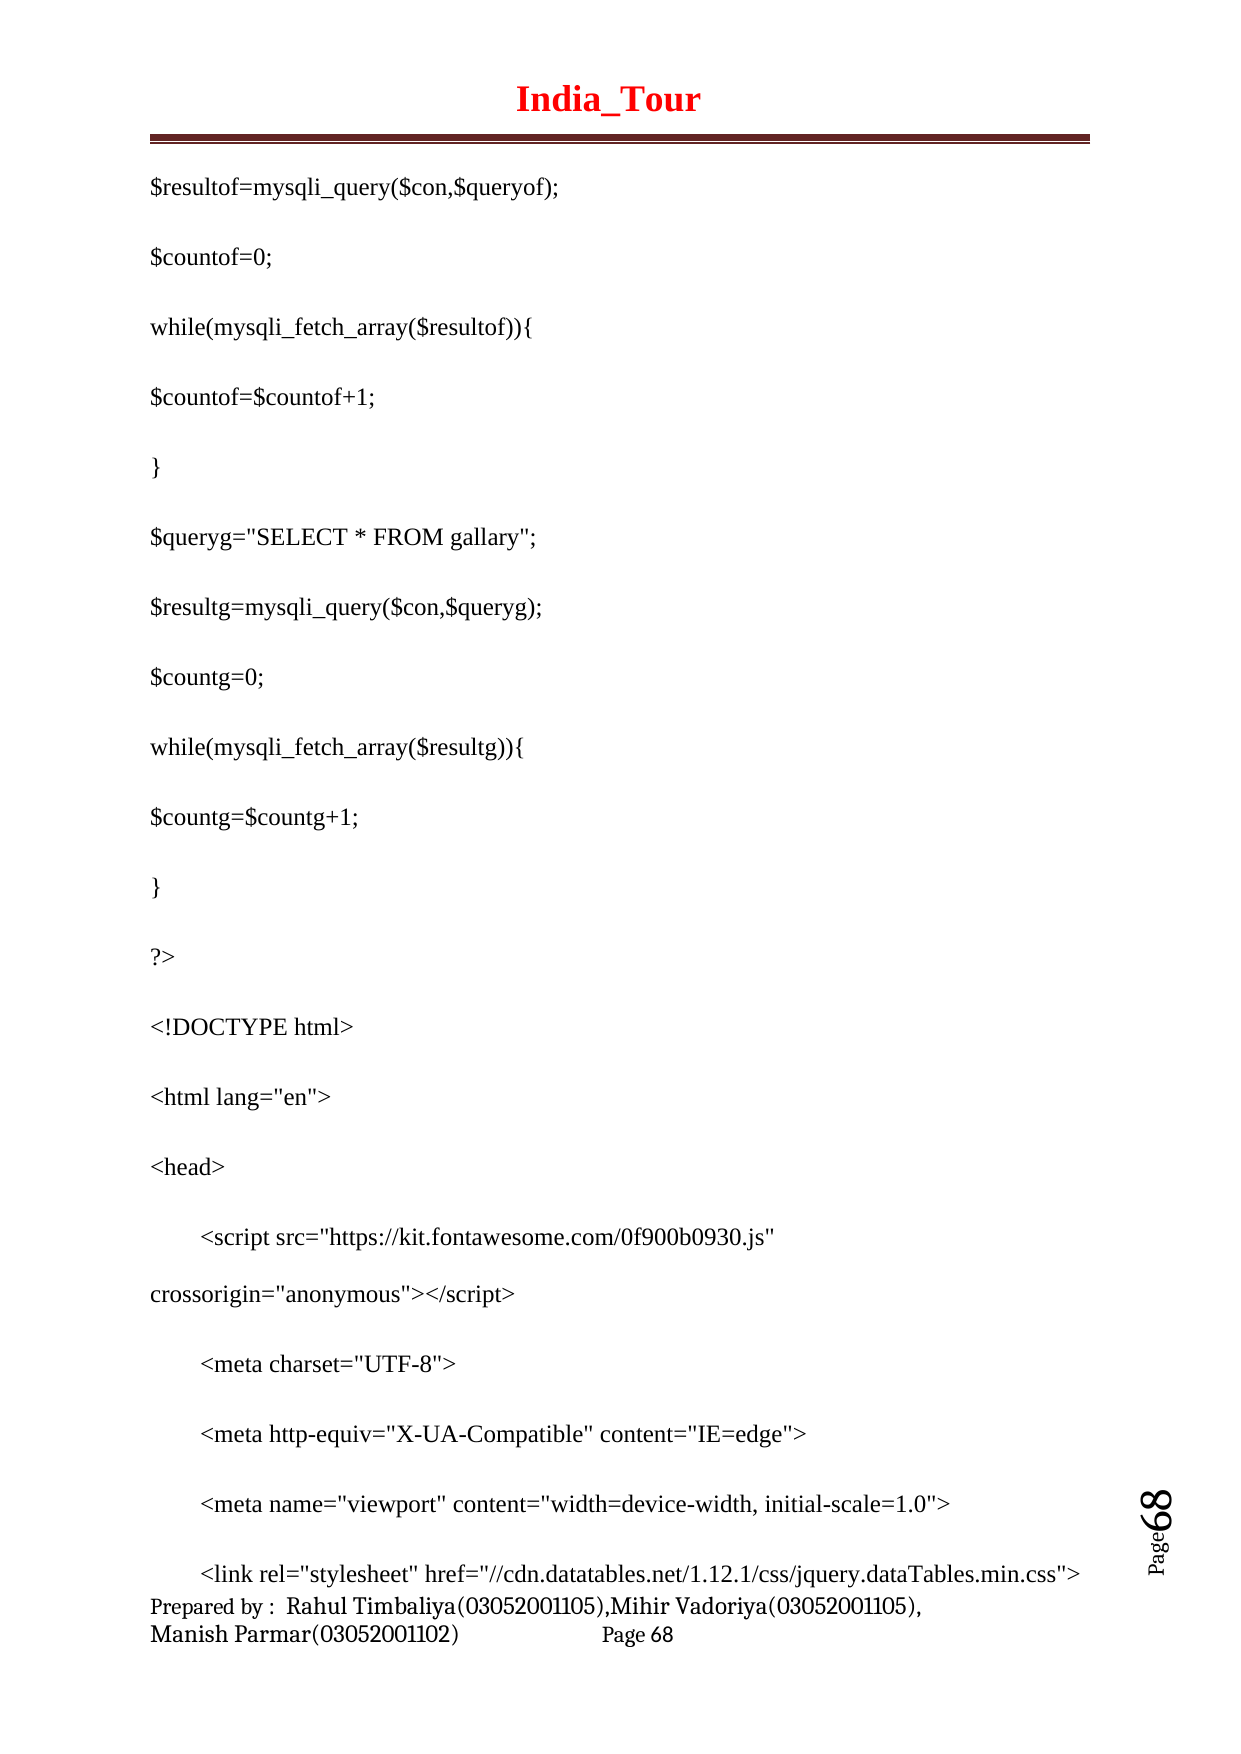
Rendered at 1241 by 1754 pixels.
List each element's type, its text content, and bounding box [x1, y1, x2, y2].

text ?> [150, 942, 1090, 971]
text $countof=0; [150, 242, 1090, 271]
text <link rel="stylesheet" href="//cdn.datatables.net/1.12.1/css/jquery.dataTables.min.css"> [150, 1559, 1090, 1588]
text $countof=$countof+1; [150, 382, 1090, 411]
text <script src="https://kit.fontawesome.com/0f900b0930.js" crossorigin="anonymous"></script> [150, 1222, 1090, 1308]
text } [150, 452, 1090, 481]
text while(mysqli_fetch_array($resultg)){ [150, 732, 1090, 761]
text $resultof=mysqli_query($con,$queryof); [150, 172, 1090, 201]
text <head> [150, 1152, 1090, 1181]
text $resultg=mysqli_query($con,$queryg); [150, 592, 1090, 621]
text $countg=0; [150, 662, 1090, 691]
text $countg=$countg+1; [150, 802, 1090, 831]
text <meta name="viewport" content="width=device-width, initial-scale=1.0"> [150, 1489, 1090, 1518]
text $queryg="SELECT * FROM gallary"; [150, 522, 1090, 551]
text <!DOCTYPE html> [150, 1012, 1090, 1041]
text <meta charset="UTF-8"> [150, 1349, 1090, 1378]
text <html lang="en"> [150, 1082, 1090, 1111]
text while(mysqli_fetch_array($resultof)){ [150, 312, 1090, 341]
text <meta http-equiv="X-UA-Compatible" content="IE=edge"> [150, 1419, 1090, 1448]
text } [150, 872, 1090, 901]
